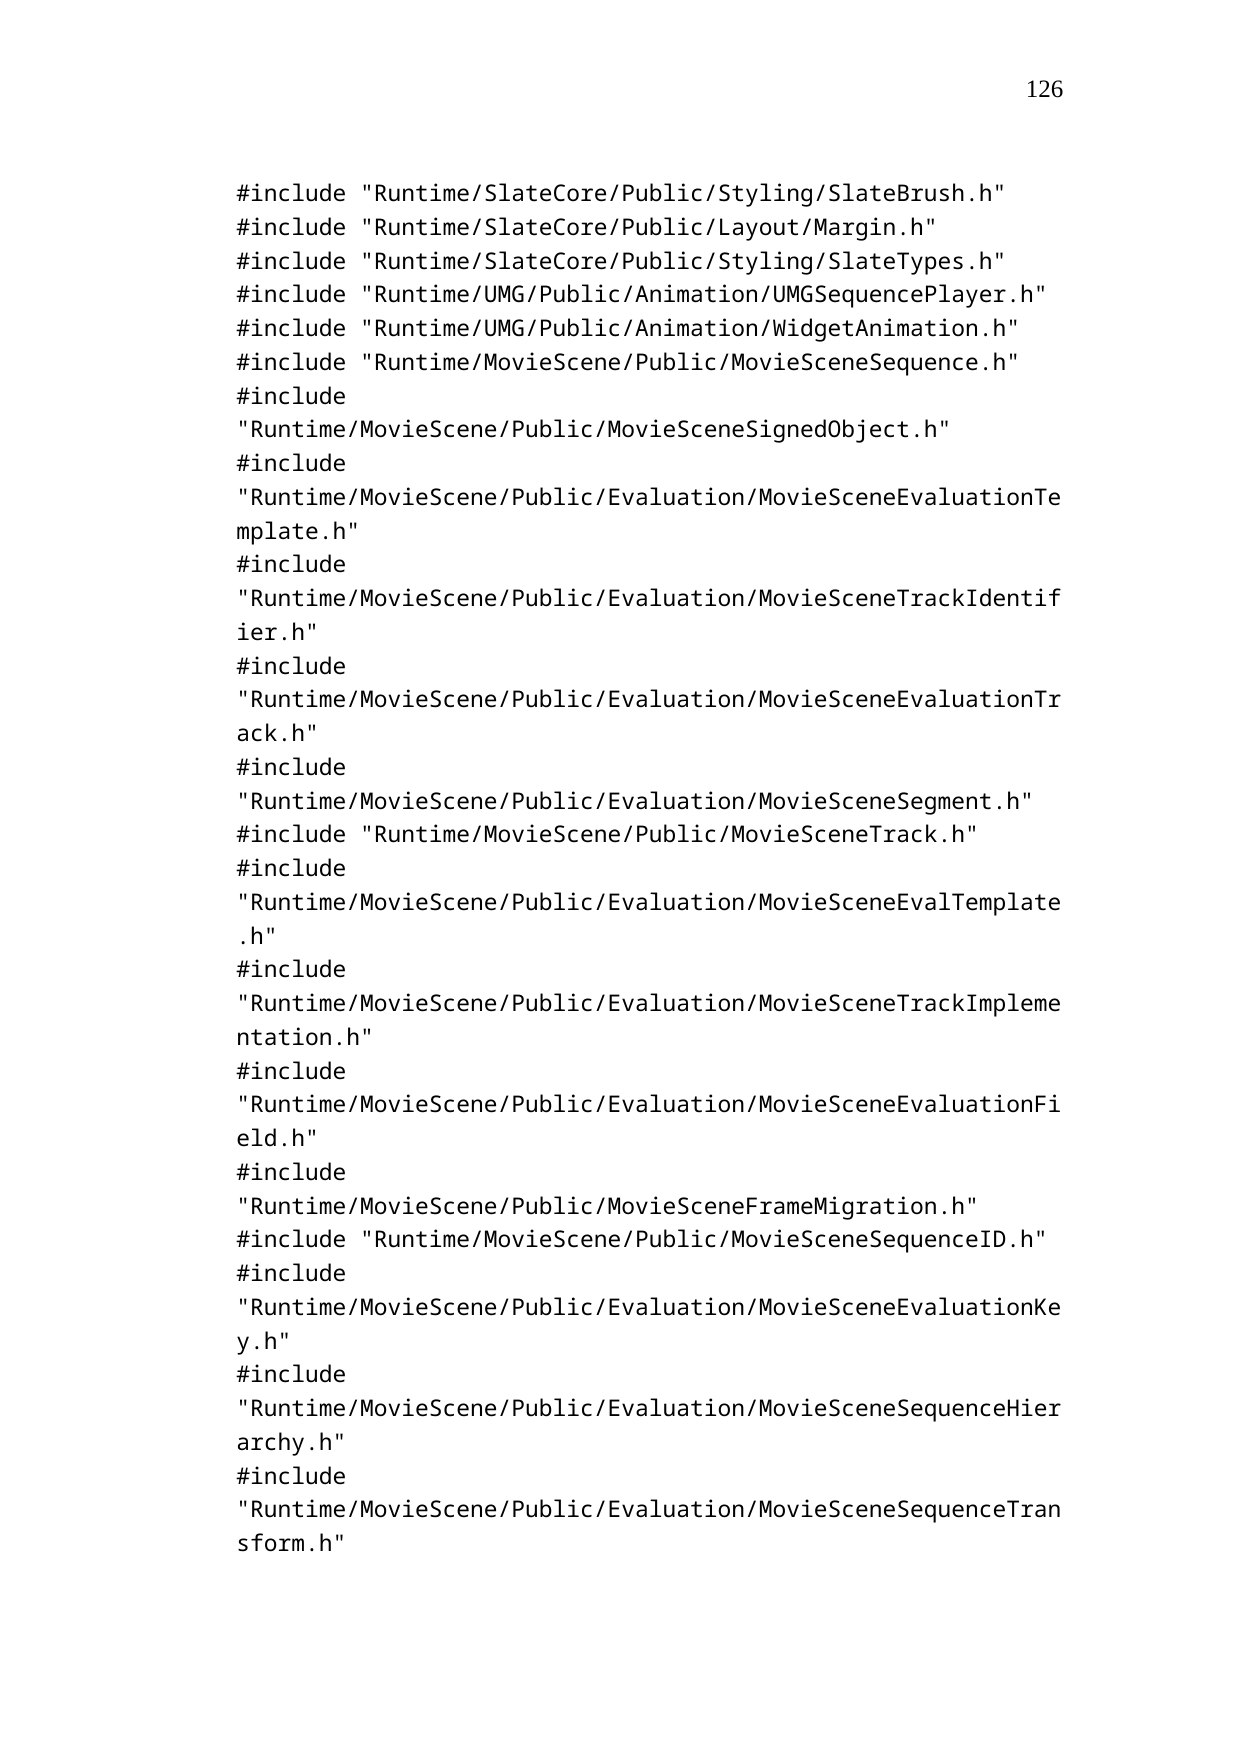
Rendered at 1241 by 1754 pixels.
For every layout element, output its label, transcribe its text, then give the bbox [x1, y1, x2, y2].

text #include "Runtime/MovieScene/Public/Evaluation/MovieSceneEvalTemplate.h" [236, 852, 1063, 951]
text #include "Runtime/MovieScene/Public/MovieSceneSignedObject.h" [236, 380, 1063, 445]
text #include "Runtime/MovieScene/Public/Evaluation/MovieSceneEvaluationTemplate.h" [236, 447, 1063, 546]
text #include "Runtime/MovieScene/Public/MovieSceneTrack.h" [236, 818, 1063, 850]
text #include "Runtime/MovieScene/Public/Evaluation/MovieSceneTrackImplementation.h" [236, 953, 1063, 1052]
text #include "Runtime/SlateCore/Public/Styling/SlateTypes.h" [236, 245, 1063, 276]
text #include "Runtime/SlateCore/Public/Styling/SlateBrush.h" [236, 177, 1063, 208]
text #include "Runtime/MovieScene/Public/MovieSceneSequenceID.h" [236, 1223, 1063, 1255]
text #include "Runtime/UMG/Public/Animation/WidgetAnimation.h" [236, 312, 1063, 343]
text #include "Runtime/SlateCore/Public/Layout/Margin.h" [236, 211, 1063, 242]
text #include "Runtime/MovieScene/Public/Evaluation/MovieSceneSequenceHierarchy.h" [236, 1358, 1063, 1457]
text #include "Runtime/MovieScene/Public/Evaluation/MovieSceneEvaluationField.h" [236, 1055, 1063, 1153]
text #include "Runtime/MovieScene/Public/MovieSceneFrameMigration.h" [236, 1156, 1063, 1221]
text #include "Runtime/MovieScene/Public/Evaluation/MovieSceneSegment.h" [236, 751, 1063, 816]
text #include "Runtime/MovieScene/Public/MovieSceneSequence.h" [236, 346, 1063, 377]
text #include "Runtime/MovieScene/Public/Evaluation/MovieSceneEvaluationTrack.h" [236, 650, 1063, 748]
text #include "Runtime/MovieScene/Public/Evaluation/MovieSceneSequenceTransform.h" [236, 1460, 1063, 1558]
text #include "Runtime/UMG/Public/Animation/UMGSequencePlayer.h" [236, 278, 1063, 310]
text #include "Runtime/MovieScene/Public/Evaluation/MovieSceneTrackIdentifier.h" [236, 548, 1063, 647]
text #include "Runtime/MovieScene/Public/Evaluation/MovieSceneEvaluationKey.h" [236, 1257, 1063, 1356]
